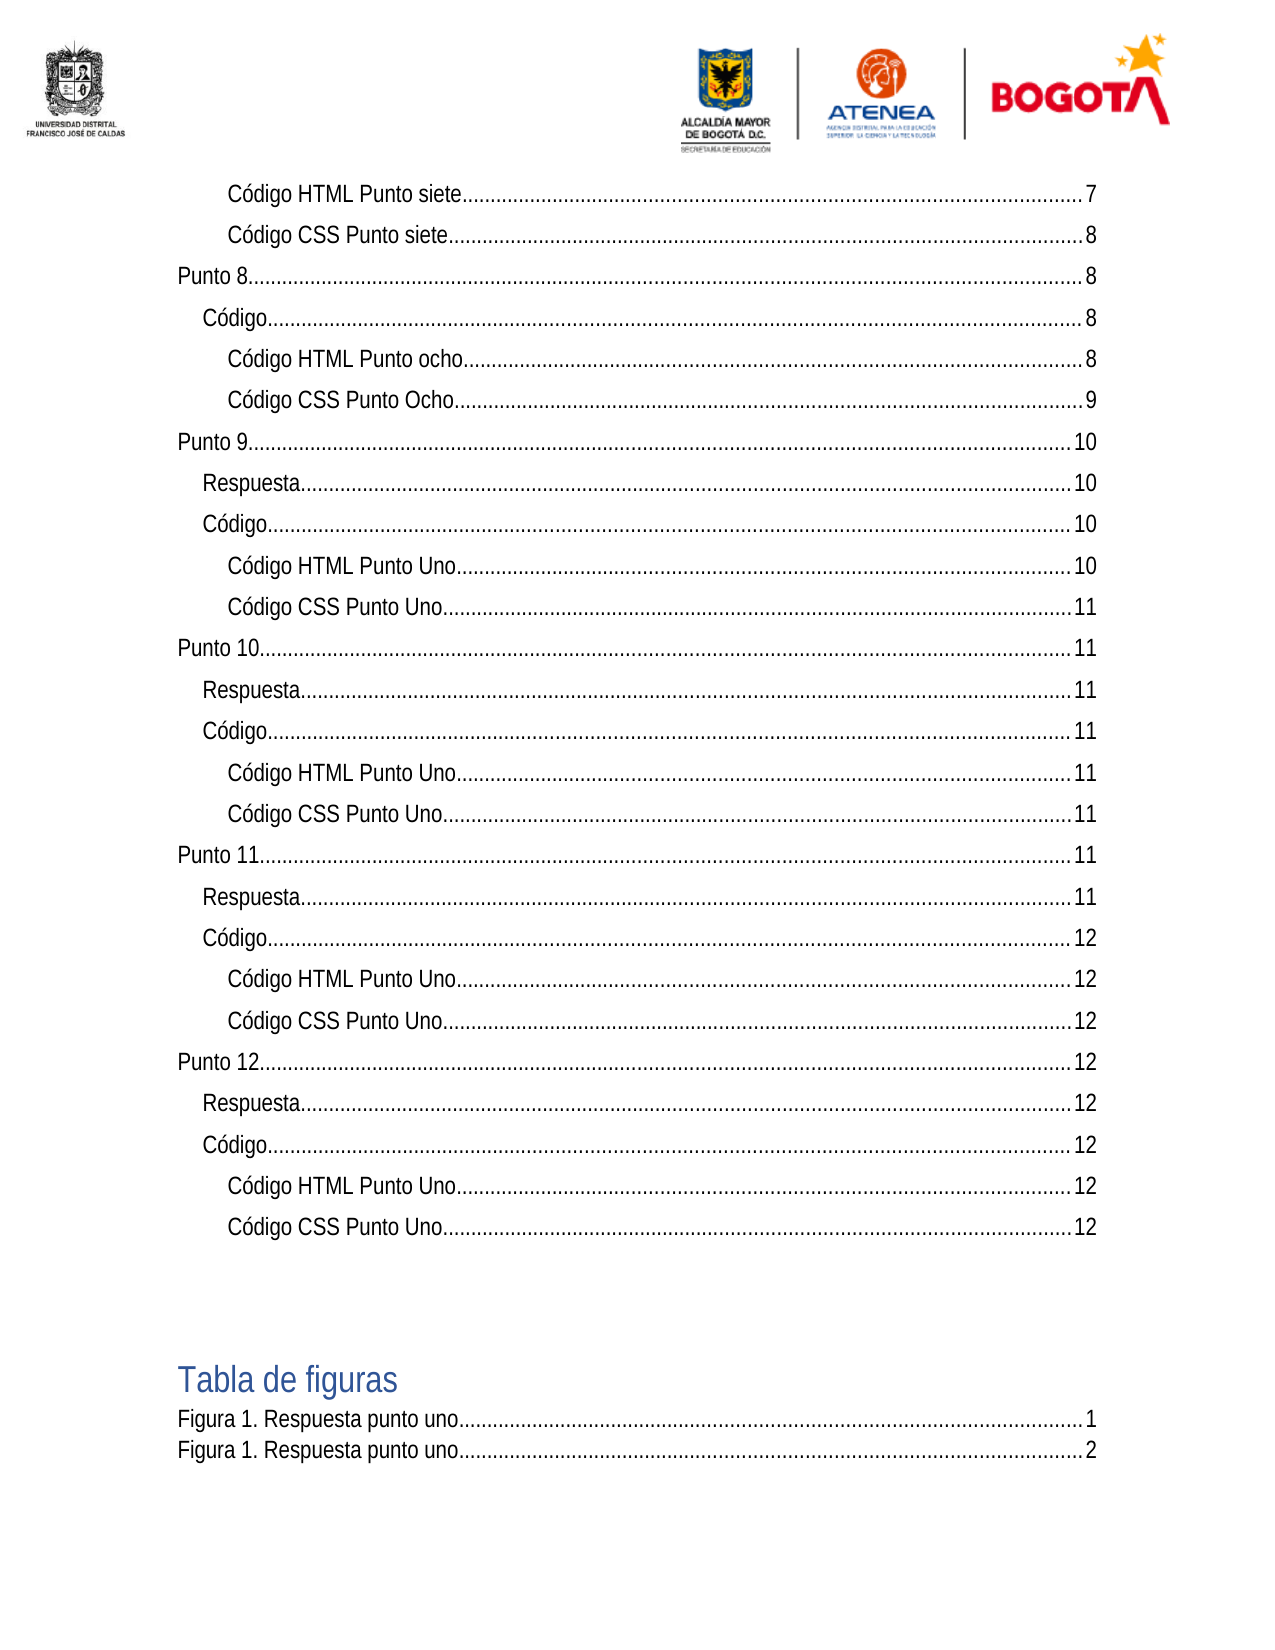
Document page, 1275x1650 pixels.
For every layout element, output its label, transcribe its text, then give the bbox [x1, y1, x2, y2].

subtitle Tabla de figuras [177, 1357, 1098, 1400]
text Figura 1. Respuesta punto uno 2 [177, 1435, 1098, 1463]
picture [0, 20, 1255, 161]
text Figura 1. Respuesta punto uno 1 [177, 1404, 1098, 1432]
